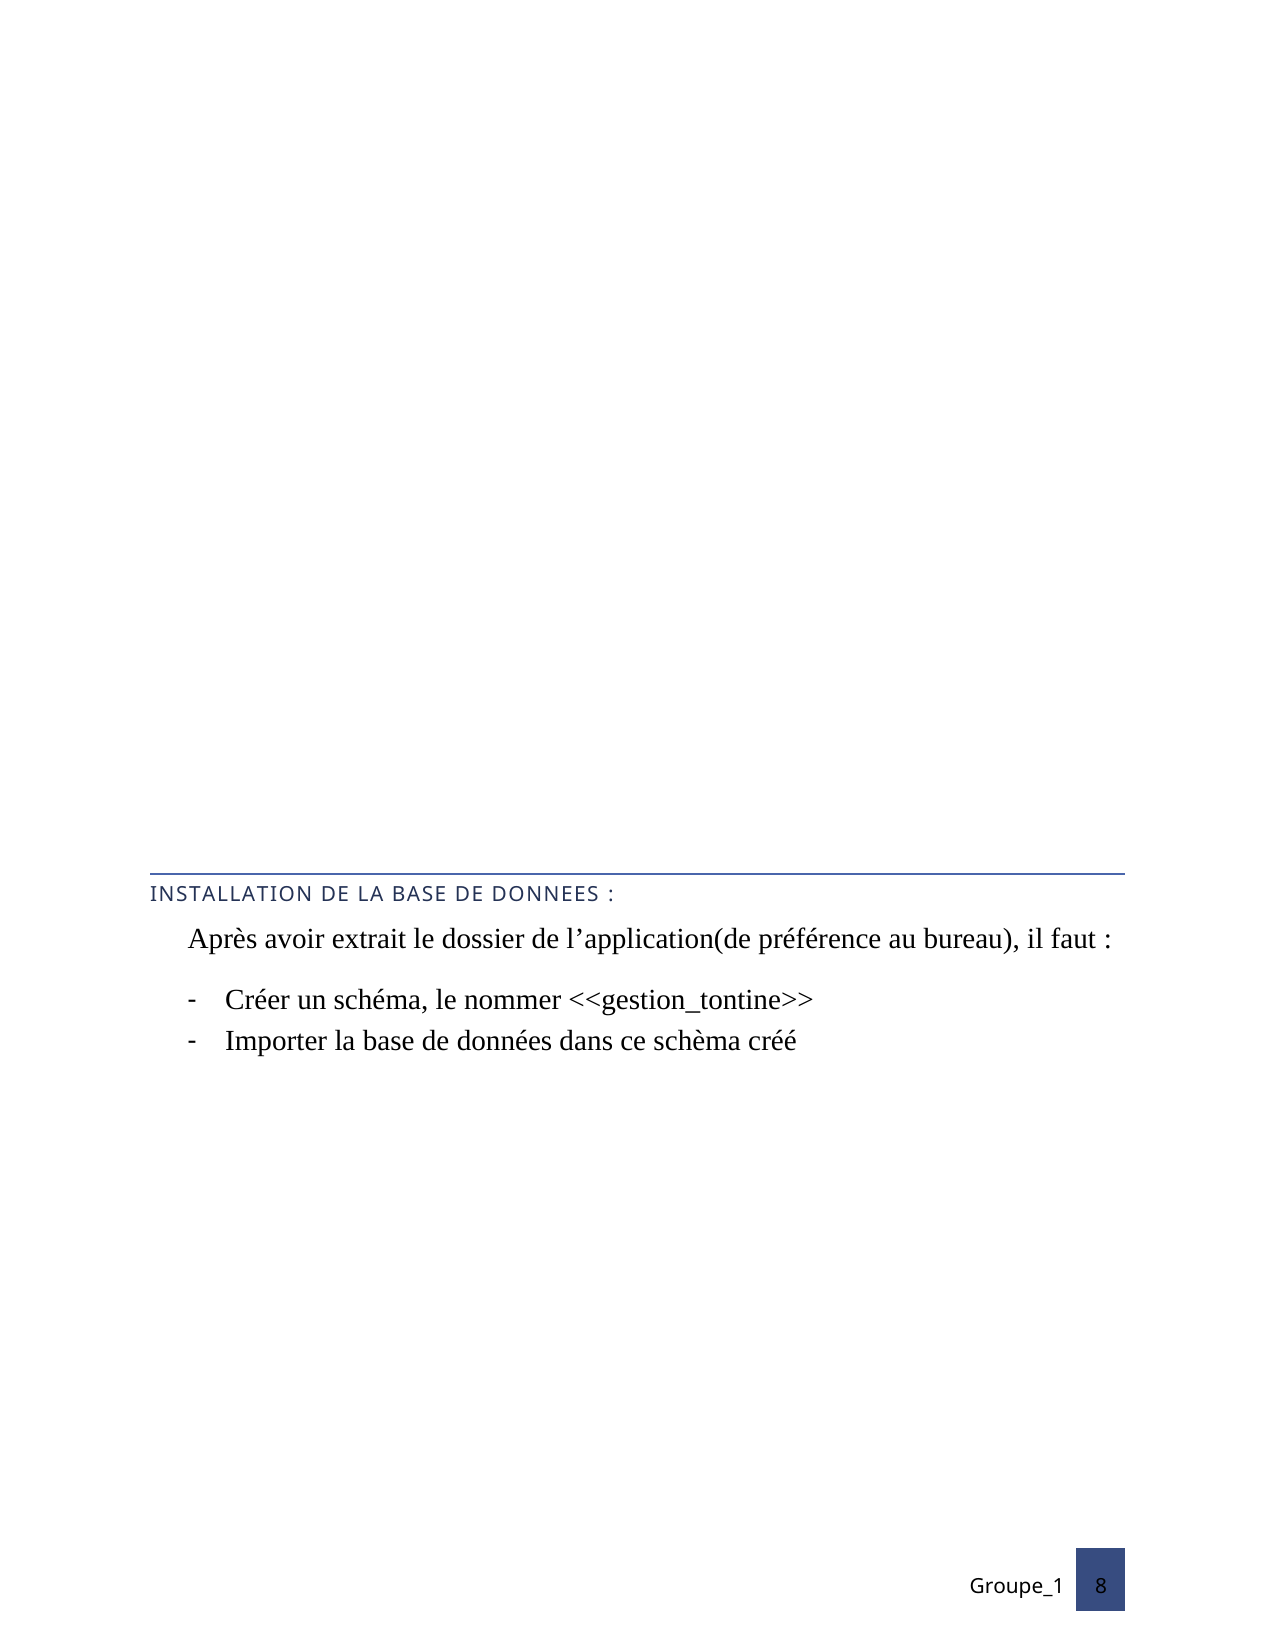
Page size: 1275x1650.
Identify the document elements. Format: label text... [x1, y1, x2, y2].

subtitle INSTALLATION DE LA BASE DE DONNEES : [150, 875, 1125, 907]
text Après avoir extrait le dossier de l’application(de préférence au bureau), il faut : [187, 922, 1125, 955]
list Créer un schéma, le nommer <<gestion_tontine>> [187, 981, 1125, 1017]
list Importer la base de données dans ce schèma créé [187, 1022, 1125, 1058]
